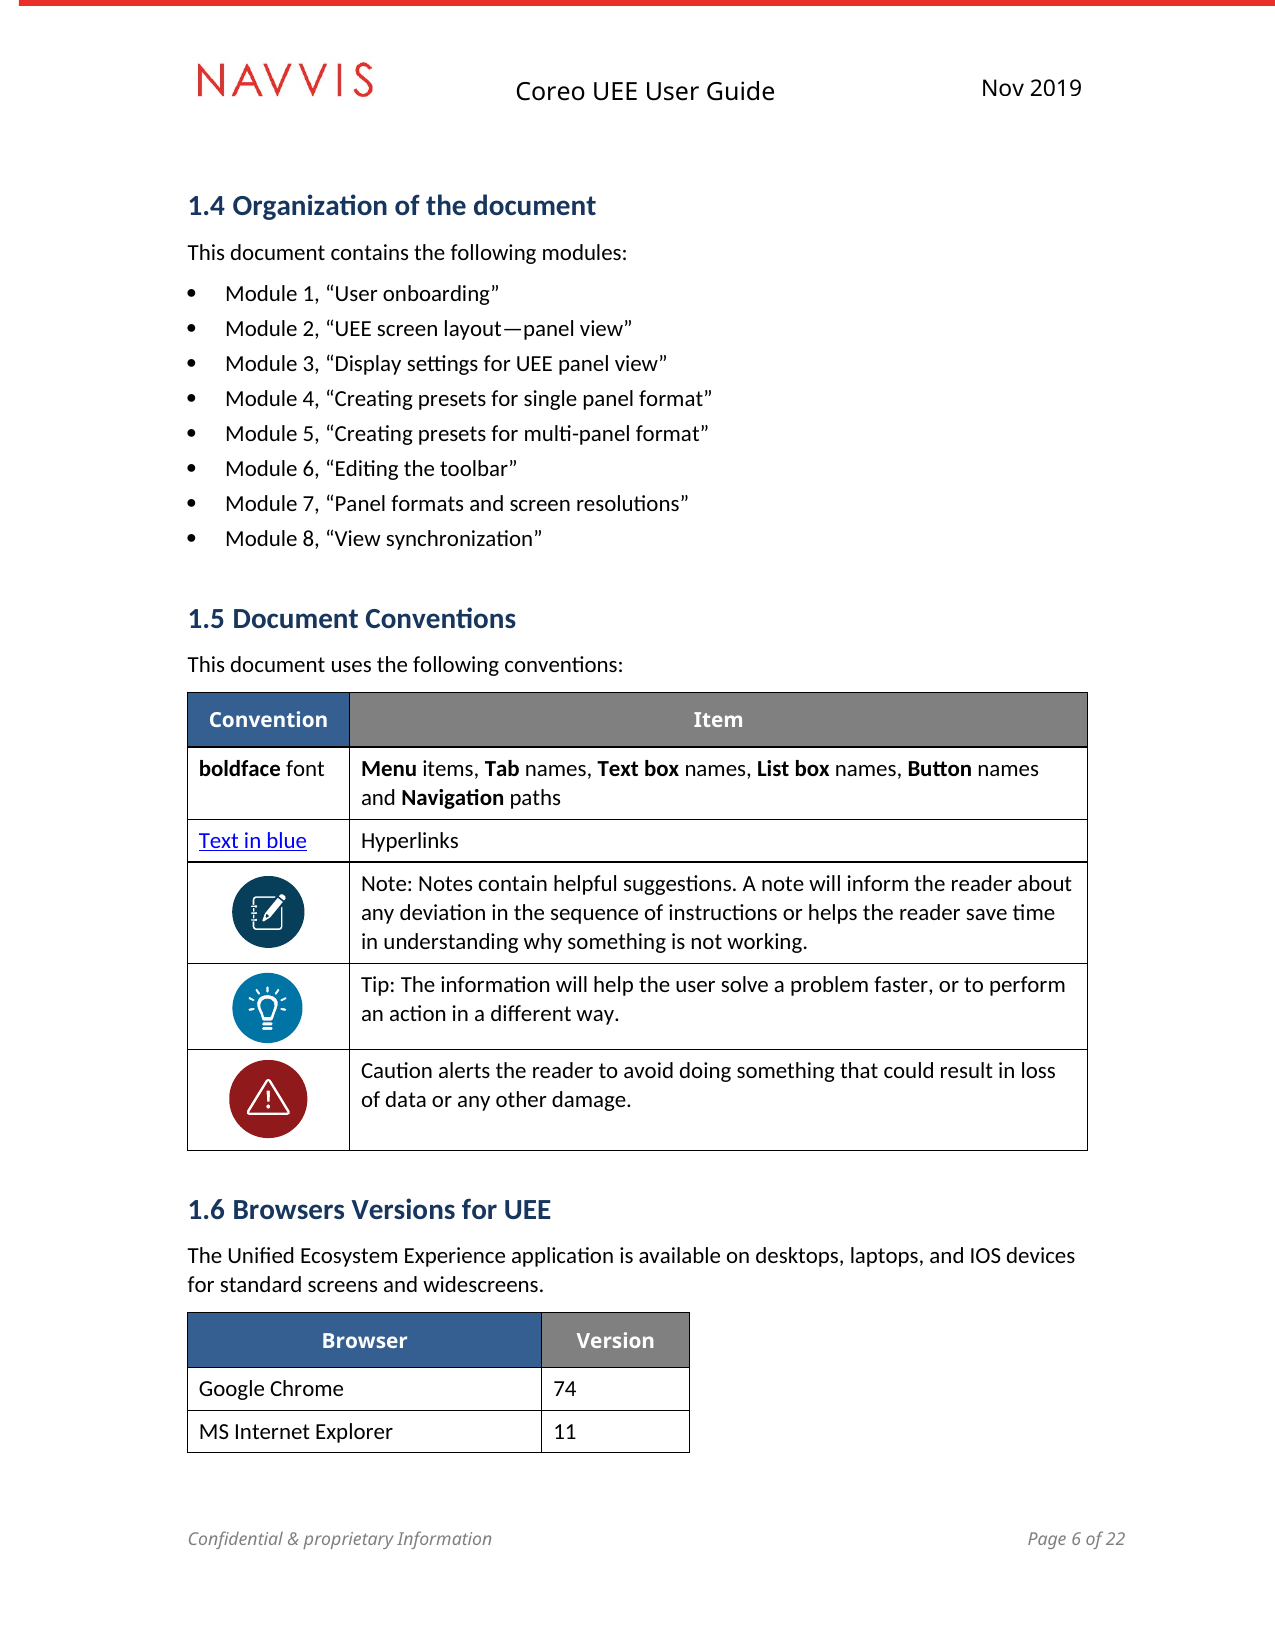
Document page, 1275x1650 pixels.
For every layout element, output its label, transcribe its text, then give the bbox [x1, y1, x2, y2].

table_cell [188, 863, 349, 963]
table_cell [188, 964, 349, 1049]
table_cell [188, 1050, 349, 1149]
table_cell Hyperlinks [350, 820, 1087, 861]
table_header Convention [188, 693, 349, 746]
table_cell Text in blue [188, 820, 349, 861]
list Module 7, “Panel formats and screen resolutions” [187, 489, 1087, 518]
table_cell boldface font [188, 748, 349, 818]
table_header Item [350, 693, 1087, 746]
list Module 8, “View synchronization” [187, 524, 1087, 553]
text This document contains the following modules: [187, 238, 1087, 266]
table_cell Caution alerts the reader to avoid doing something that could result in loss of data or any other damage. [350, 1050, 1087, 1149]
table_cell 11 [542, 1411, 689, 1452]
subtitle Document Conventions [187, 600, 1087, 635]
list Module 1, “User onboarding” [187, 279, 1087, 308]
table_cell MS Internet Explorer [188, 1411, 541, 1452]
list Module 2, “UEE screen layout—panel view” [187, 314, 1087, 343]
text This document uses the following conventions: [187, 650, 1087, 678]
table_header Browser [188, 1313, 541, 1367]
picture [187, 55, 383, 104]
table_cell Menu items, Tab names, Text box names, List box names, Button names and Navigation paths [350, 748, 1087, 818]
list Module 4, “Creating presets for single panel format” [187, 384, 1087, 413]
list Module 6, “Editing the toolbar” [187, 454, 1087, 483]
list Module 3, “Display settings for UEE panel view” [187, 349, 1087, 378]
table_header Version [542, 1313, 689, 1367]
table_cell Tip: The information will help the user solve a problem faster, or to perform an action in a different way. [350, 964, 1087, 1049]
list Module 5, “Creating presets for multi-panel format” [187, 419, 1087, 448]
table_cell Google Chrome [188, 1368, 541, 1409]
table_cell Note: Notes contain helpful suggestions. A note will inform the reader about any deviation in the sequence of instructions or helps the reader save time in understanding why something is not working. [350, 863, 1087, 963]
subtitle Browsers Versions for UEE [187, 1191, 1087, 1226]
text The Unified Ecosystem Experience application is available on desktops, laptops, and IOS devices for standard screens and widescreens. [187, 1241, 1087, 1298]
subtitle Organization of the document [187, 187, 1087, 223]
table_cell 74 [542, 1368, 689, 1409]
